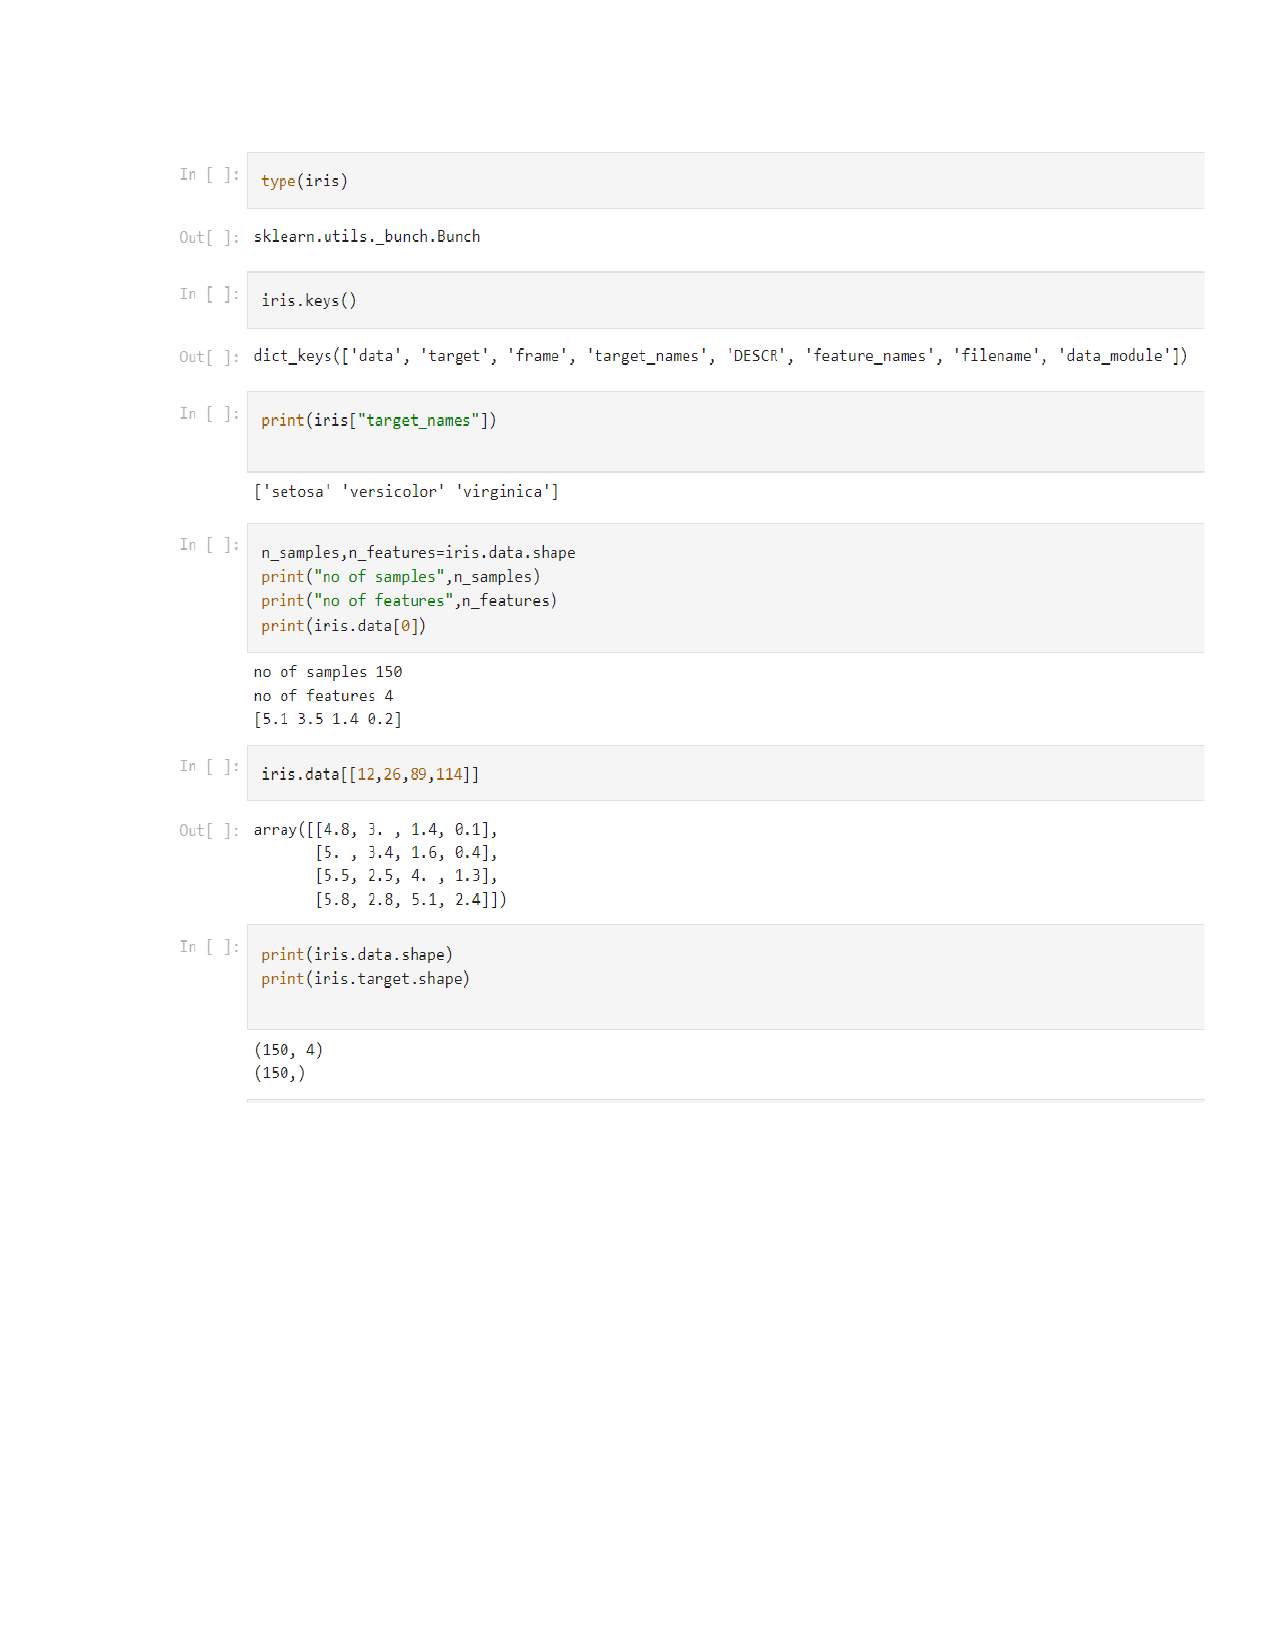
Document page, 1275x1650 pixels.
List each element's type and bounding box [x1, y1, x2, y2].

picture [150, 150, 1205, 1103]
